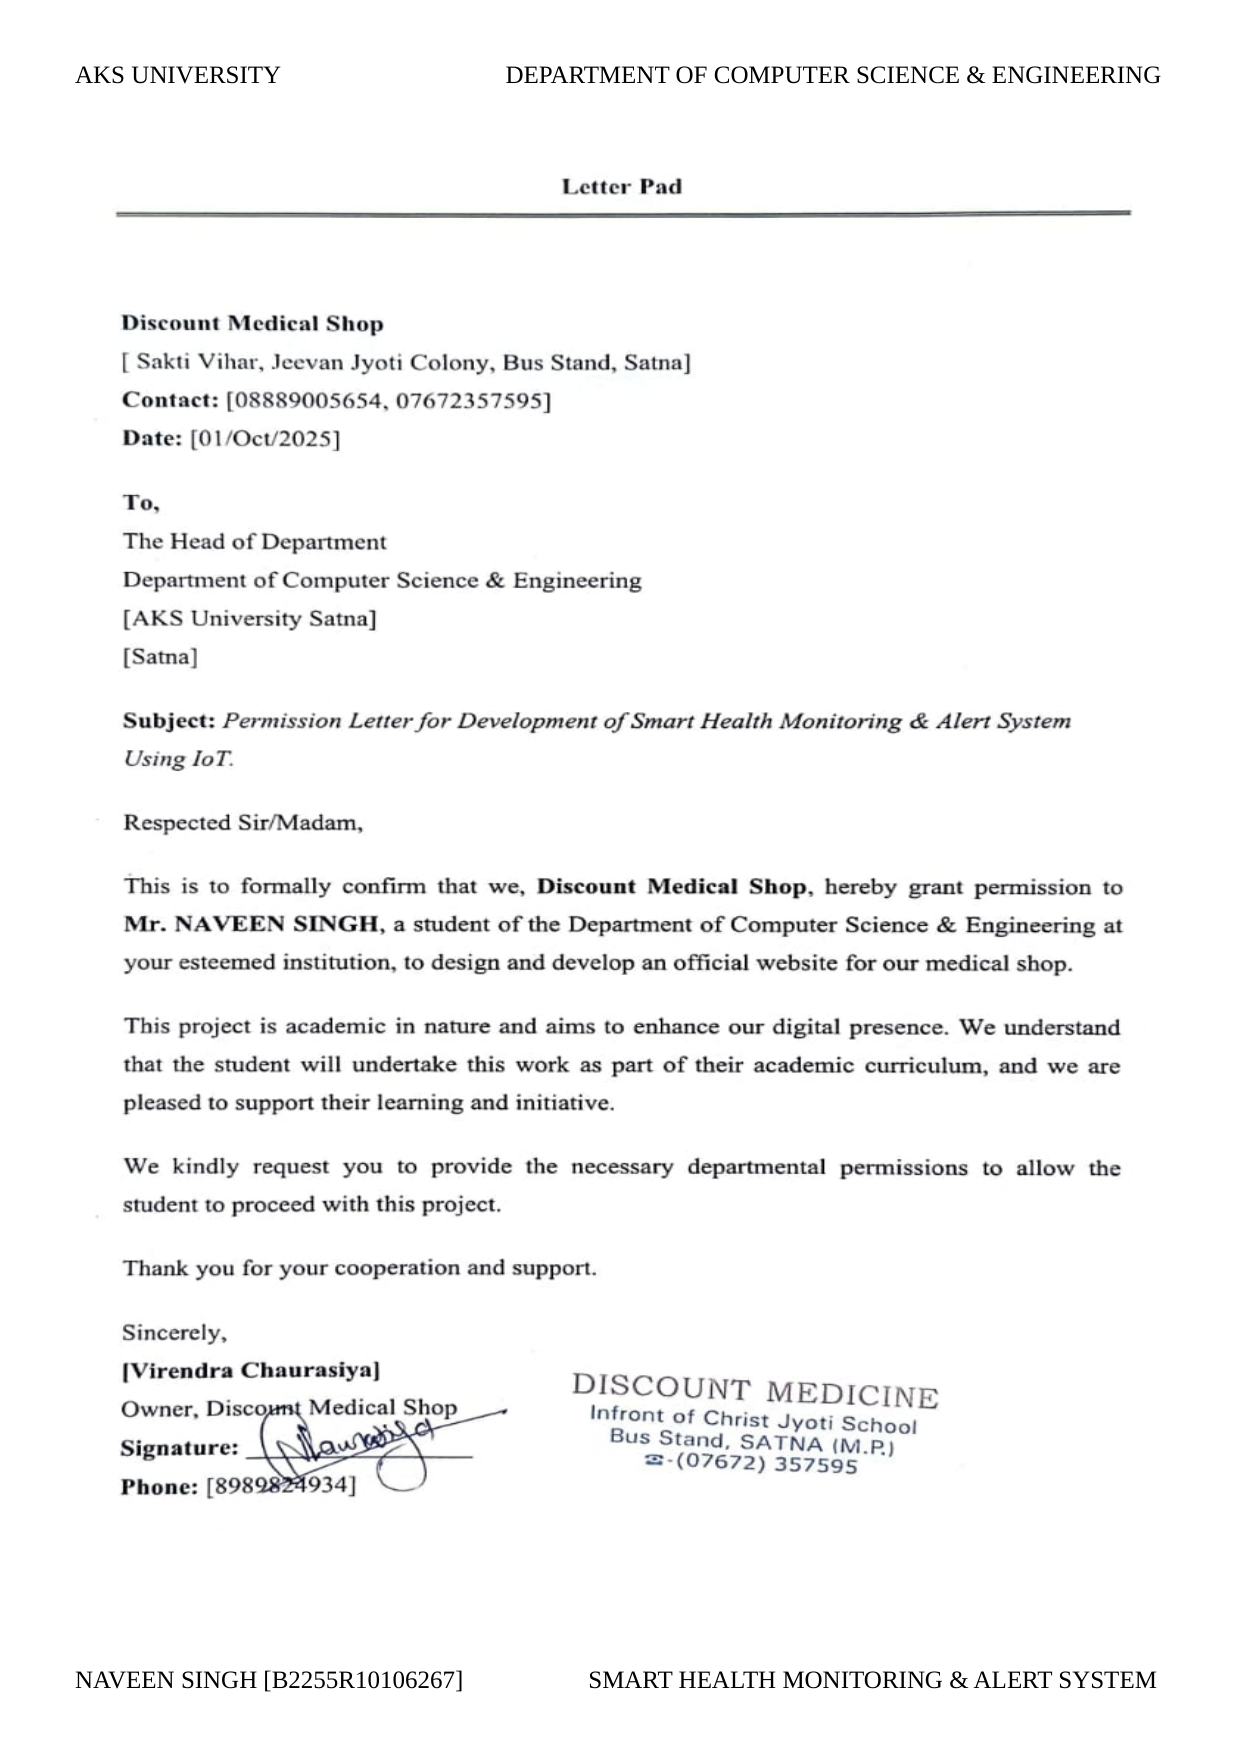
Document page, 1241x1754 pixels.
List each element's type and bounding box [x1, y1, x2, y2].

picture [92, 161, 1148, 1537]
